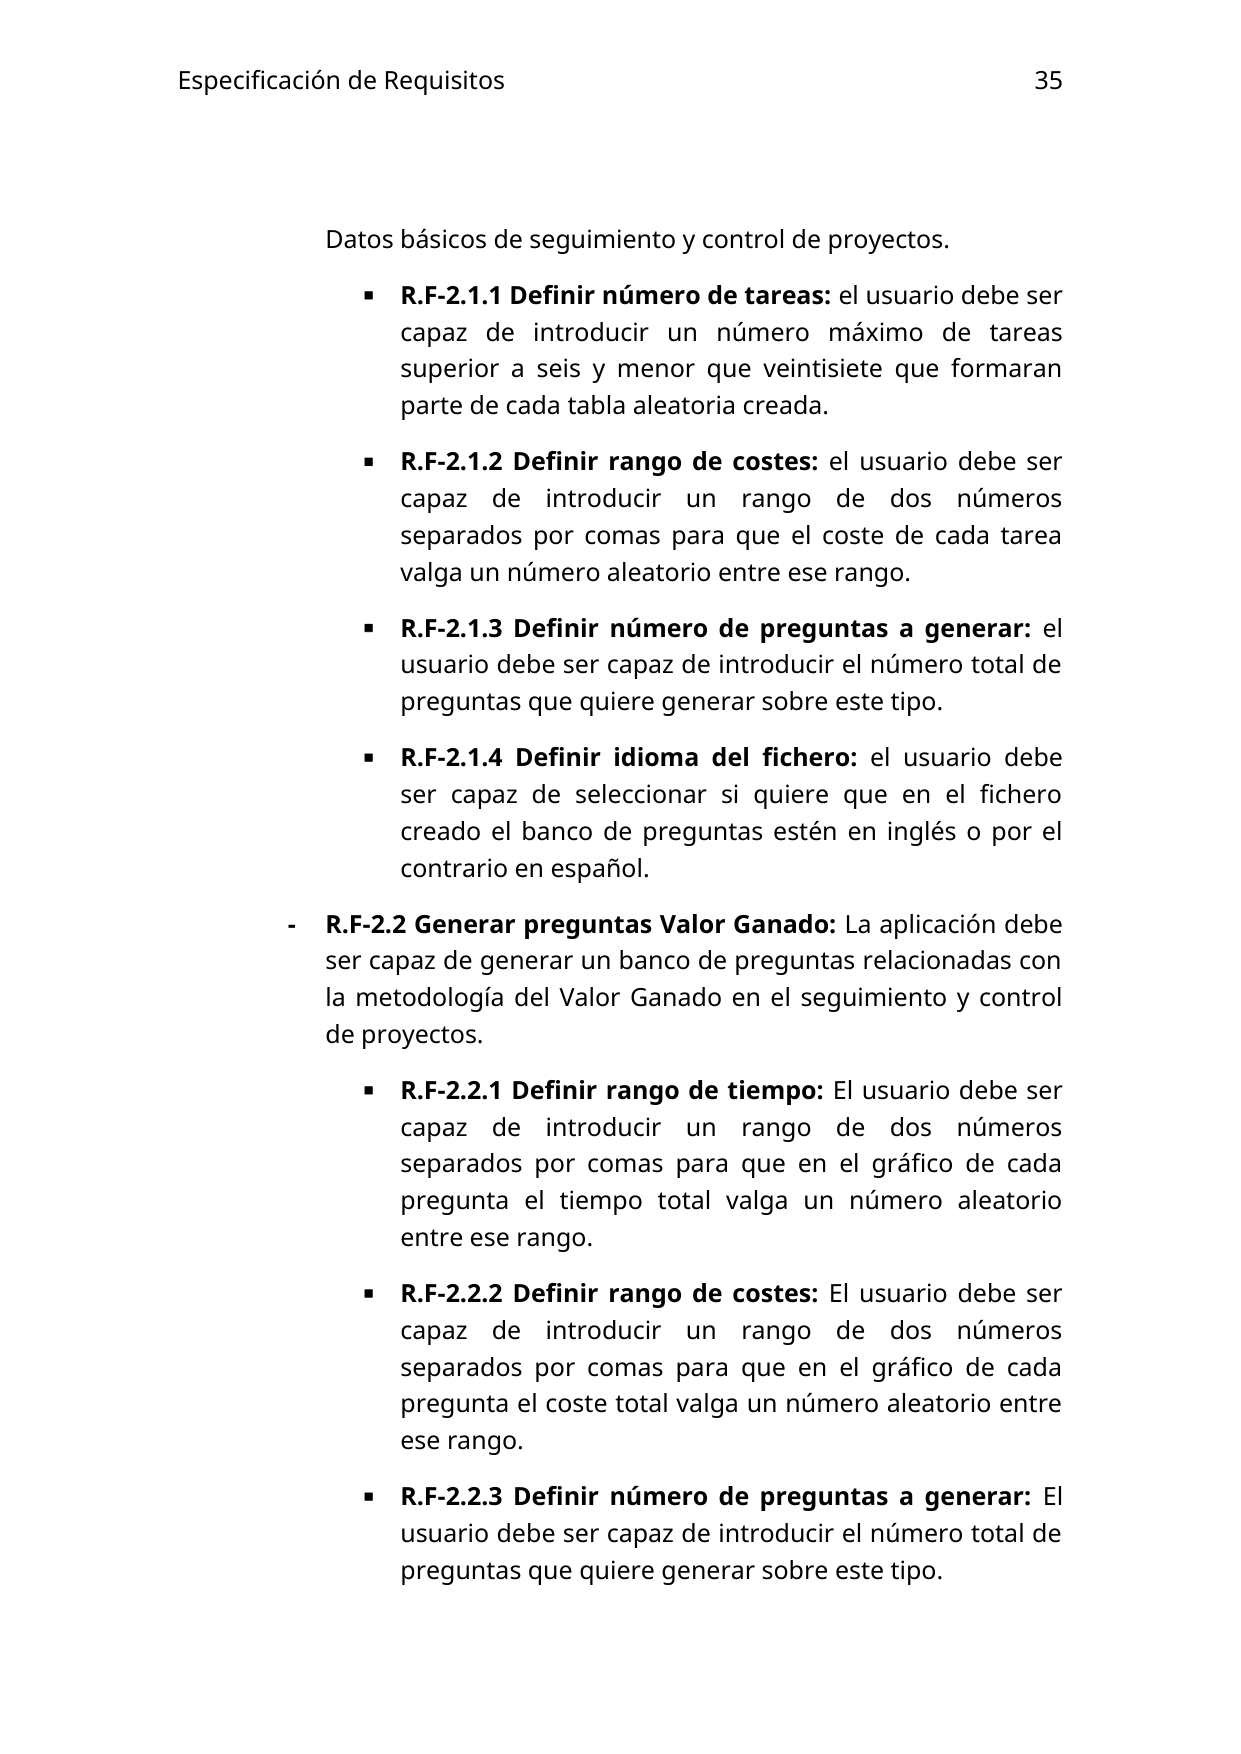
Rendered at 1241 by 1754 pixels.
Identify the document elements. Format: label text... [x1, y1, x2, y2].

list R.F-2.1.3 Definir número de preguntas a generar: el usuario debe ser capaz de introducir el número total de preguntas que quiere generar sobre este tipo. [363, 610, 1063, 718]
list R.F-2.2.1 Definir rango de tiempo: El usuario debe ser capaz de introducir un rango de dos números separados por comas para que en el gráfico de cada pregunta el tiempo total valga un número aleatorio entre ese rango. [363, 1073, 1063, 1254]
list R.F-2.2 Generar preguntas Valor Ganado: La aplicación debe ser capaz de generar un banco de preguntas relacionadas con la metodología del Valor Ganado en el seguimiento y control de proyectos. [288, 906, 1063, 1051]
list R.F-2.1.4 Definir idioma del fichero: el usuario debe ser capaz de seleccionar si quiere que en el fichero creado el banco de preguntas estén en inglés o por el contrario en español. [363, 740, 1063, 884]
list R.F-2.2.2 Definir rango de costes: El usuario debe ser capaz de introducir un rango de dos números separados por comas para que en el gráfico de cada pregunta el coste total valga un número aleatorio entre ese rango. [363, 1276, 1063, 1457]
list R.F-2.2.3 Definir número de preguntas a generar: El usuario debe ser capaz de introducir el número total de preguntas que quiere generar sobre este tipo. [363, 1479, 1063, 1586]
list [288, 222, 1063, 256]
list R.F-2.1.2 Definir rango de costes: el usuario debe ser capaz de introducir un rango de dos números separados por comas para que el coste de cada tarea valga un número aleatorio entre ese rango. [363, 444, 1063, 588]
list R.F-2.1.1 Definir número de tareas: el usuario debe ser capaz de introducir un número máximo de tareas superior a seis y menor que veintisiete que formaran parte de cada tabla aleatoria creada. [363, 278, 1063, 422]
